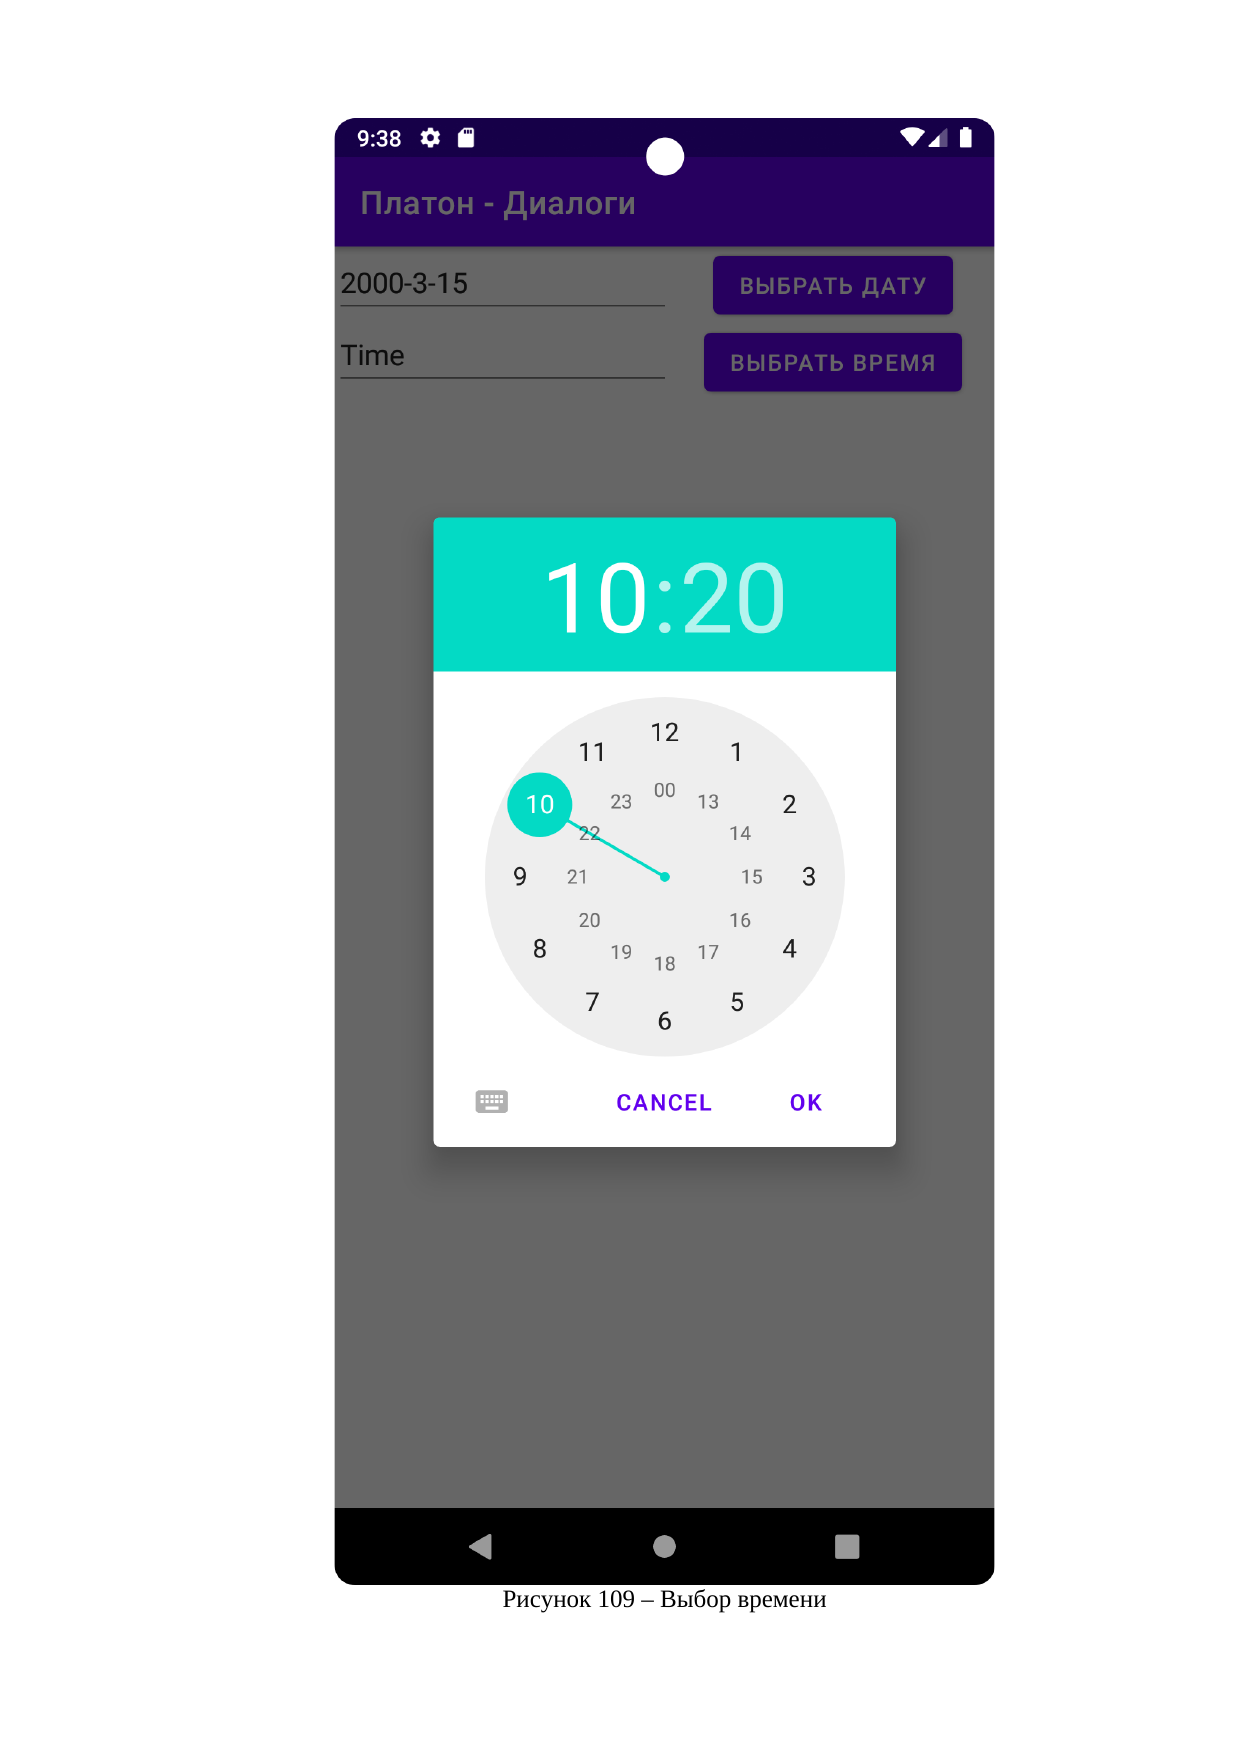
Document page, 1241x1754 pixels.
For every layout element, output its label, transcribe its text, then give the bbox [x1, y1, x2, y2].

picture [334, 118, 995, 1585]
